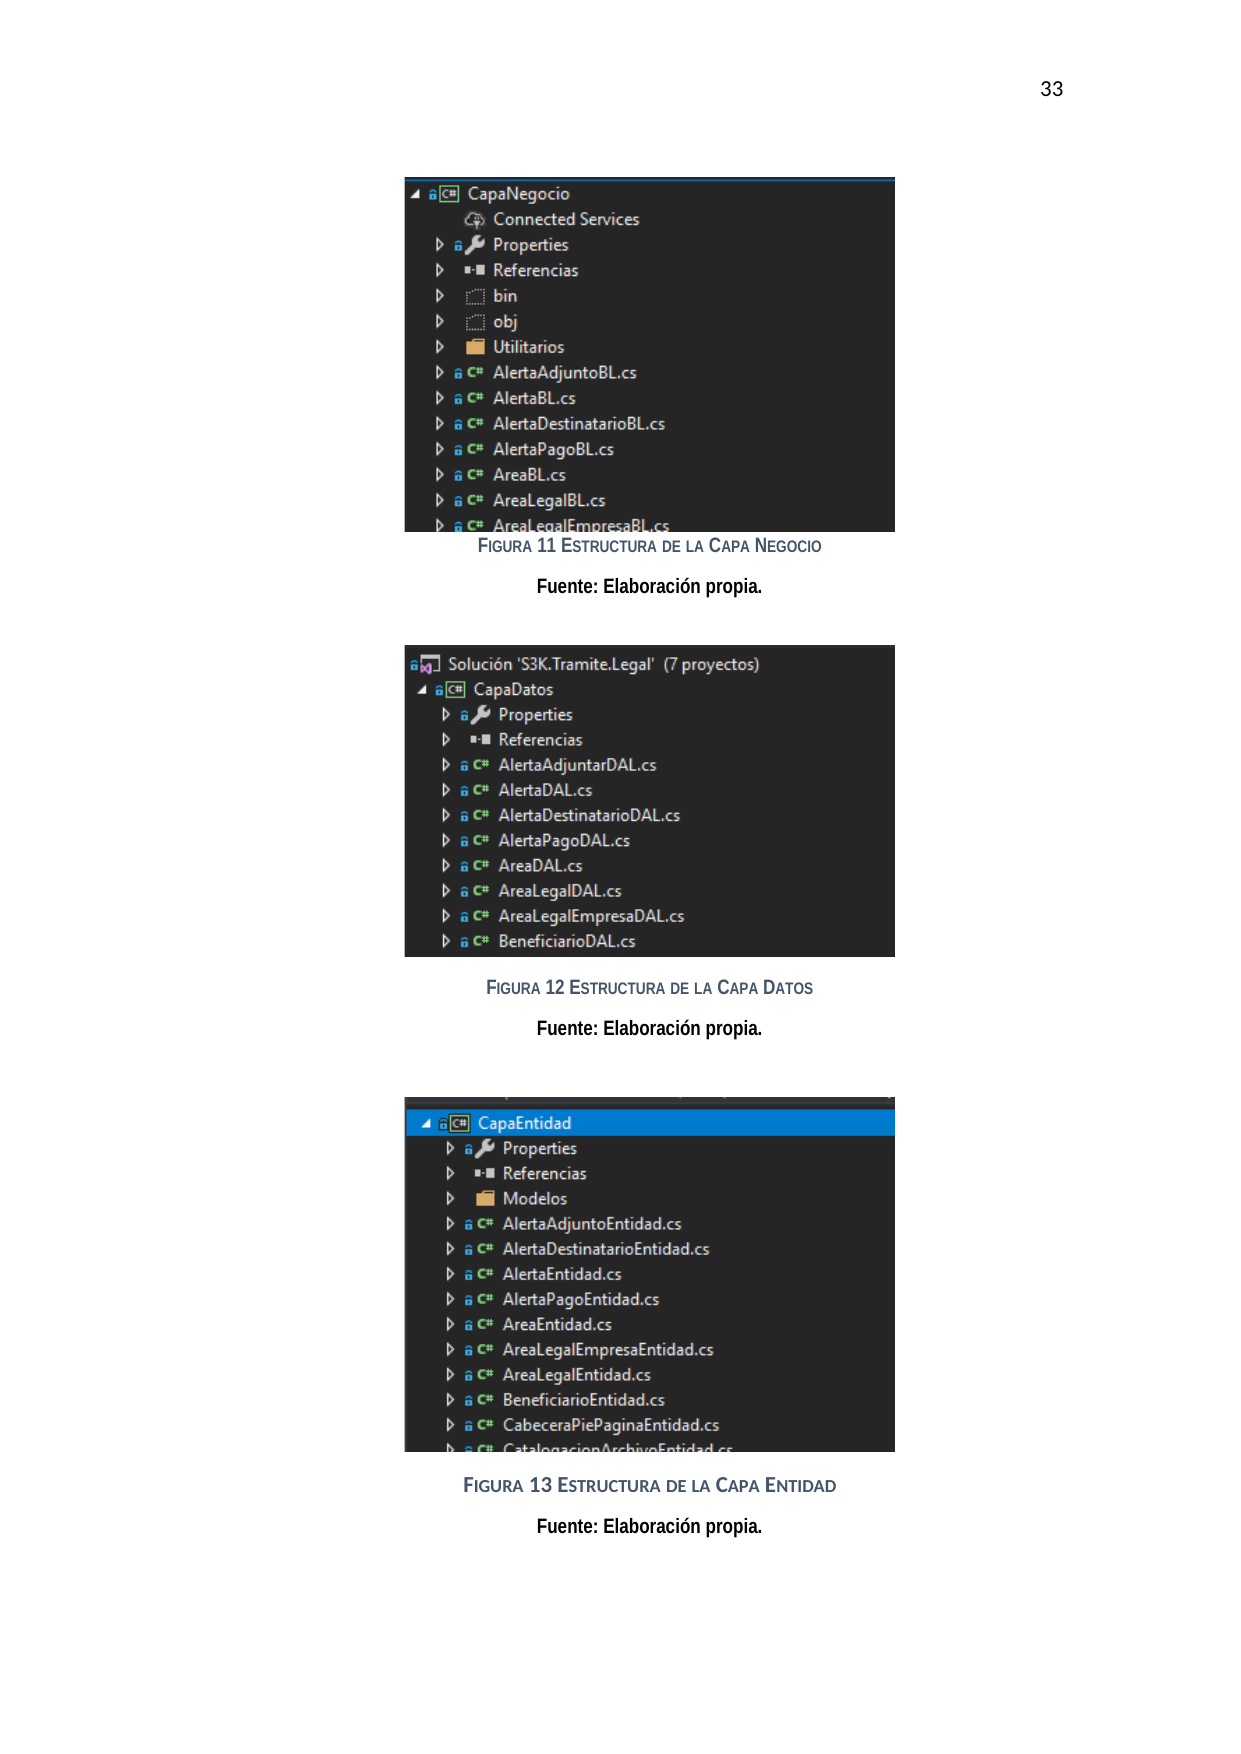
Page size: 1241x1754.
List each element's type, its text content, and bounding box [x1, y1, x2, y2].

text Figura 12 Estructura de la Capa Datos [236, 975, 1063, 999]
text Figura 13 Estructura de la Capa Entidad [236, 1470, 1063, 1498]
picture [404, 177, 895, 532]
text Fuente: Elaboración propia. [236, 574, 1063, 598]
text Fuente: Elaboración propia. [236, 1514, 1063, 1538]
text Figura 11 Estructura de la Capa Negocio [236, 533, 1063, 557]
text Fuente: Elaboración propia. [236, 1015, 1063, 1039]
picture [404, 645, 895, 957]
picture [404, 1097, 895, 1452]
